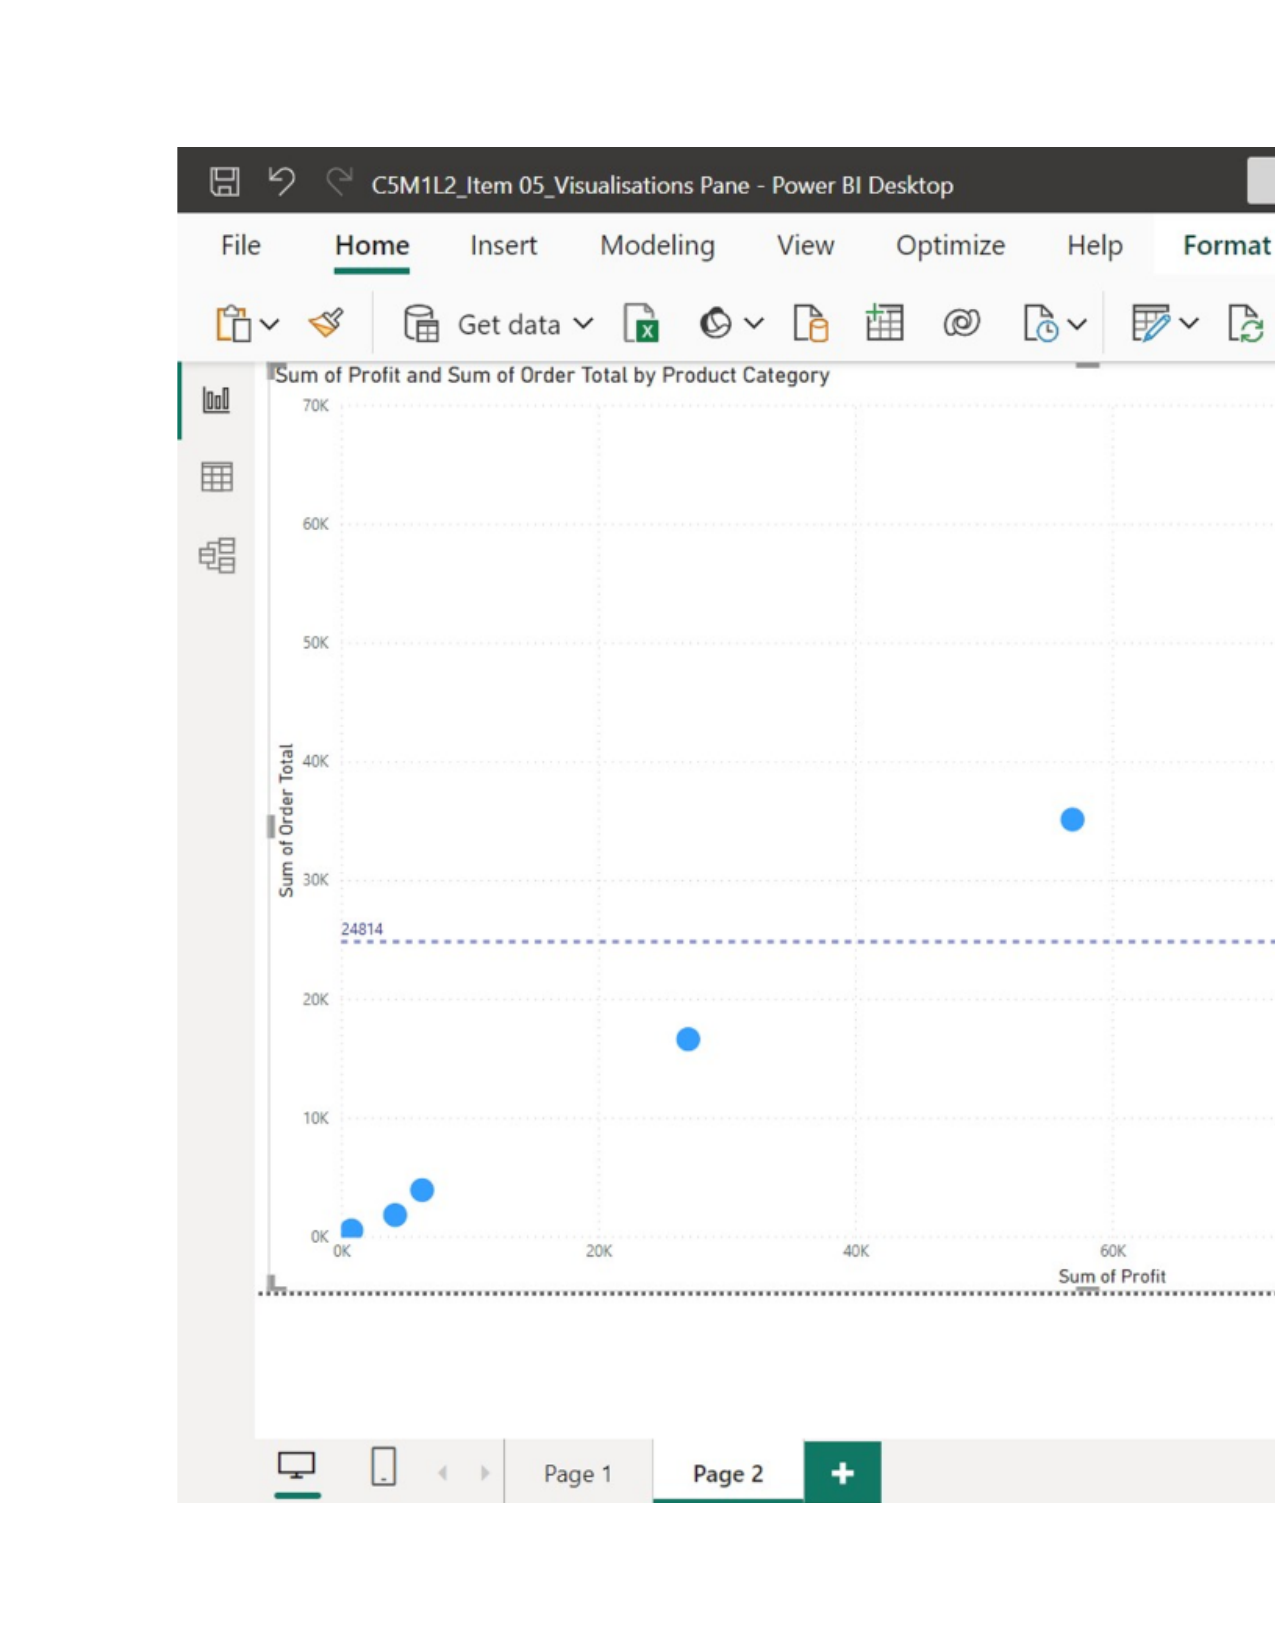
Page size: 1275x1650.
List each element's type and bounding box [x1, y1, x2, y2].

picture [177, 147, 1275, 1503]
